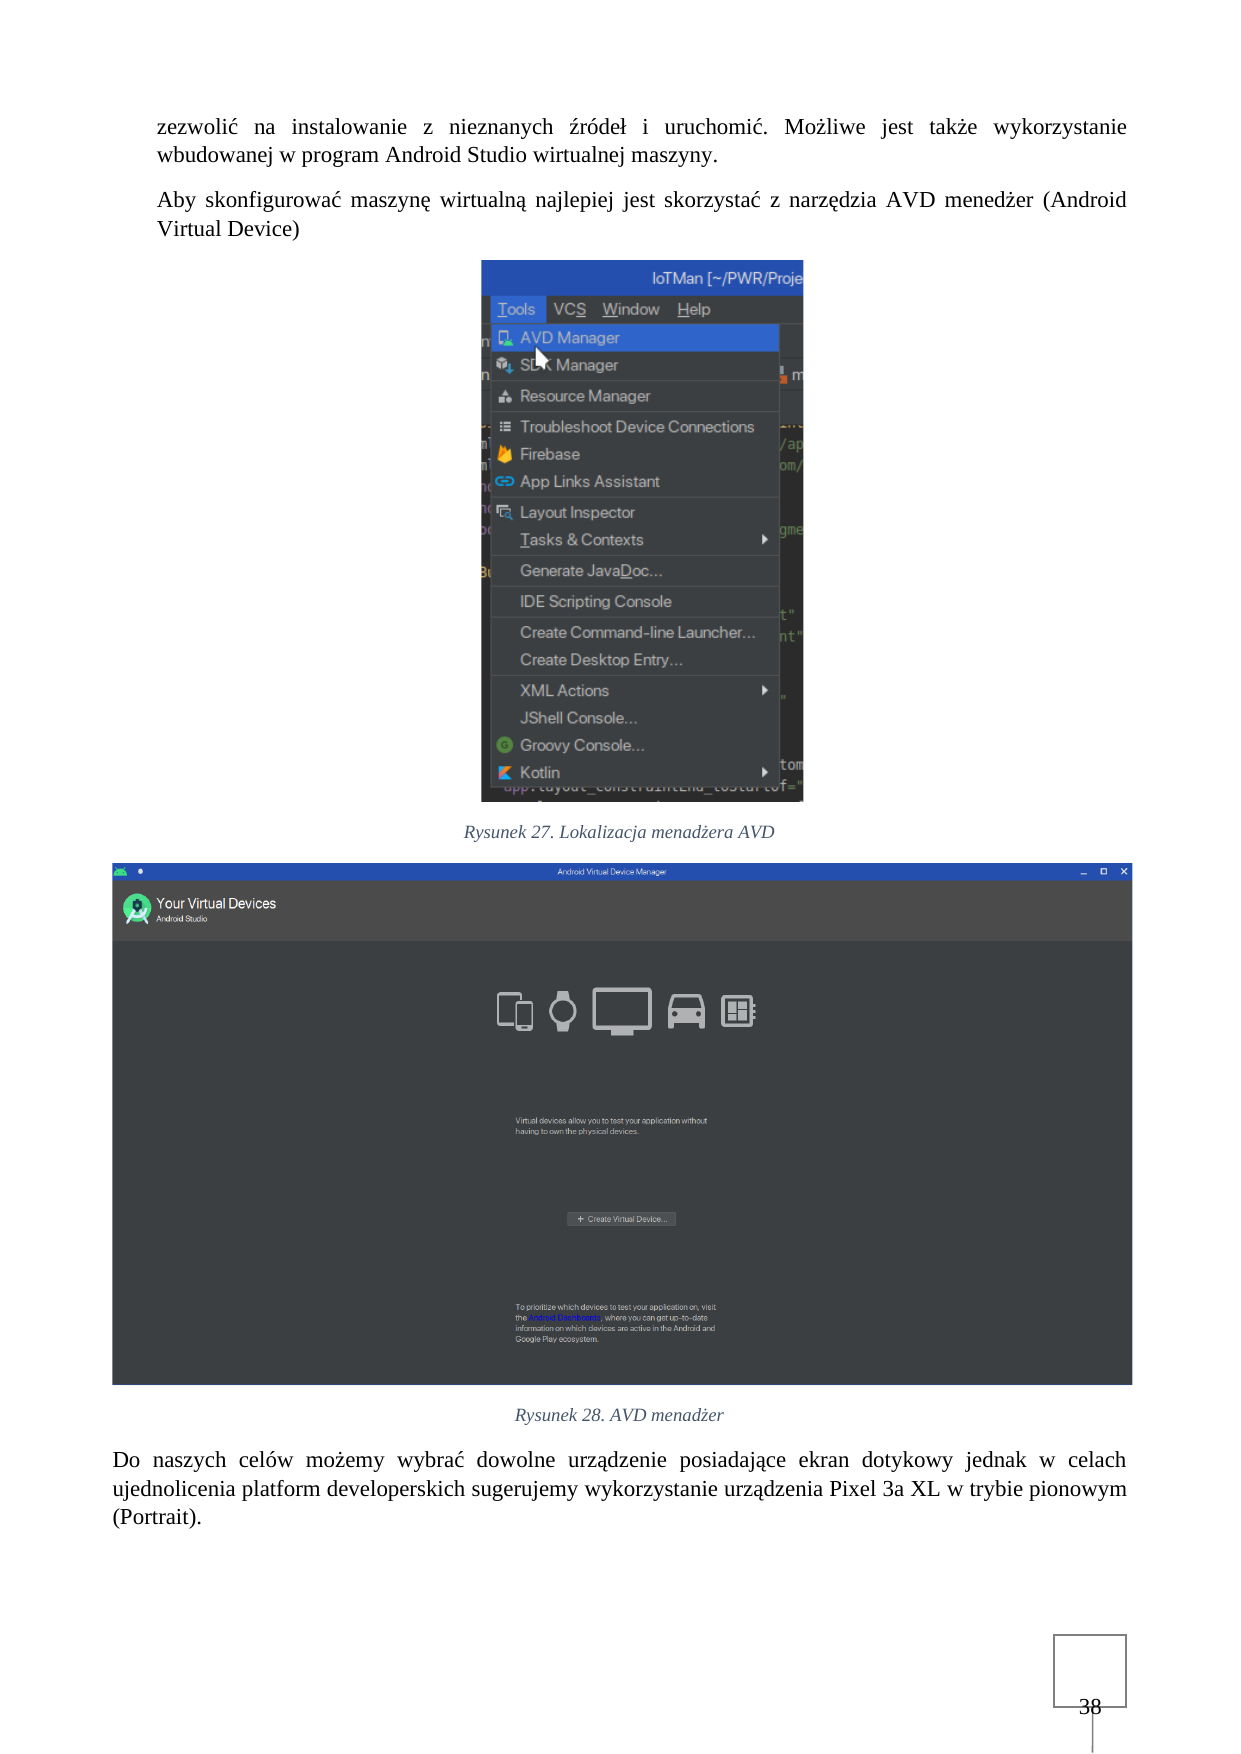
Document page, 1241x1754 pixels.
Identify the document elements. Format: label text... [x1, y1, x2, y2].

text Do naszych celów możemy wybrać dowolne urządzenie posiadające ekran dotykowy jednak w celach ujednolicenia platform developerskich sugerujemy wykorzystanie urządzenia Pixel 3a XL w trybie pionowym (Portrait). [112, 1446, 1128, 1529]
picture [112, 863, 1133, 1386]
picture [481, 260, 804, 802]
text Aby skonfigurować maszynę wirtualną najlepiej jest skorzystać z narzędzia AVD menedżer (Android Virtual Device) [157, 186, 1128, 241]
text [157, 113, 1128, 168]
